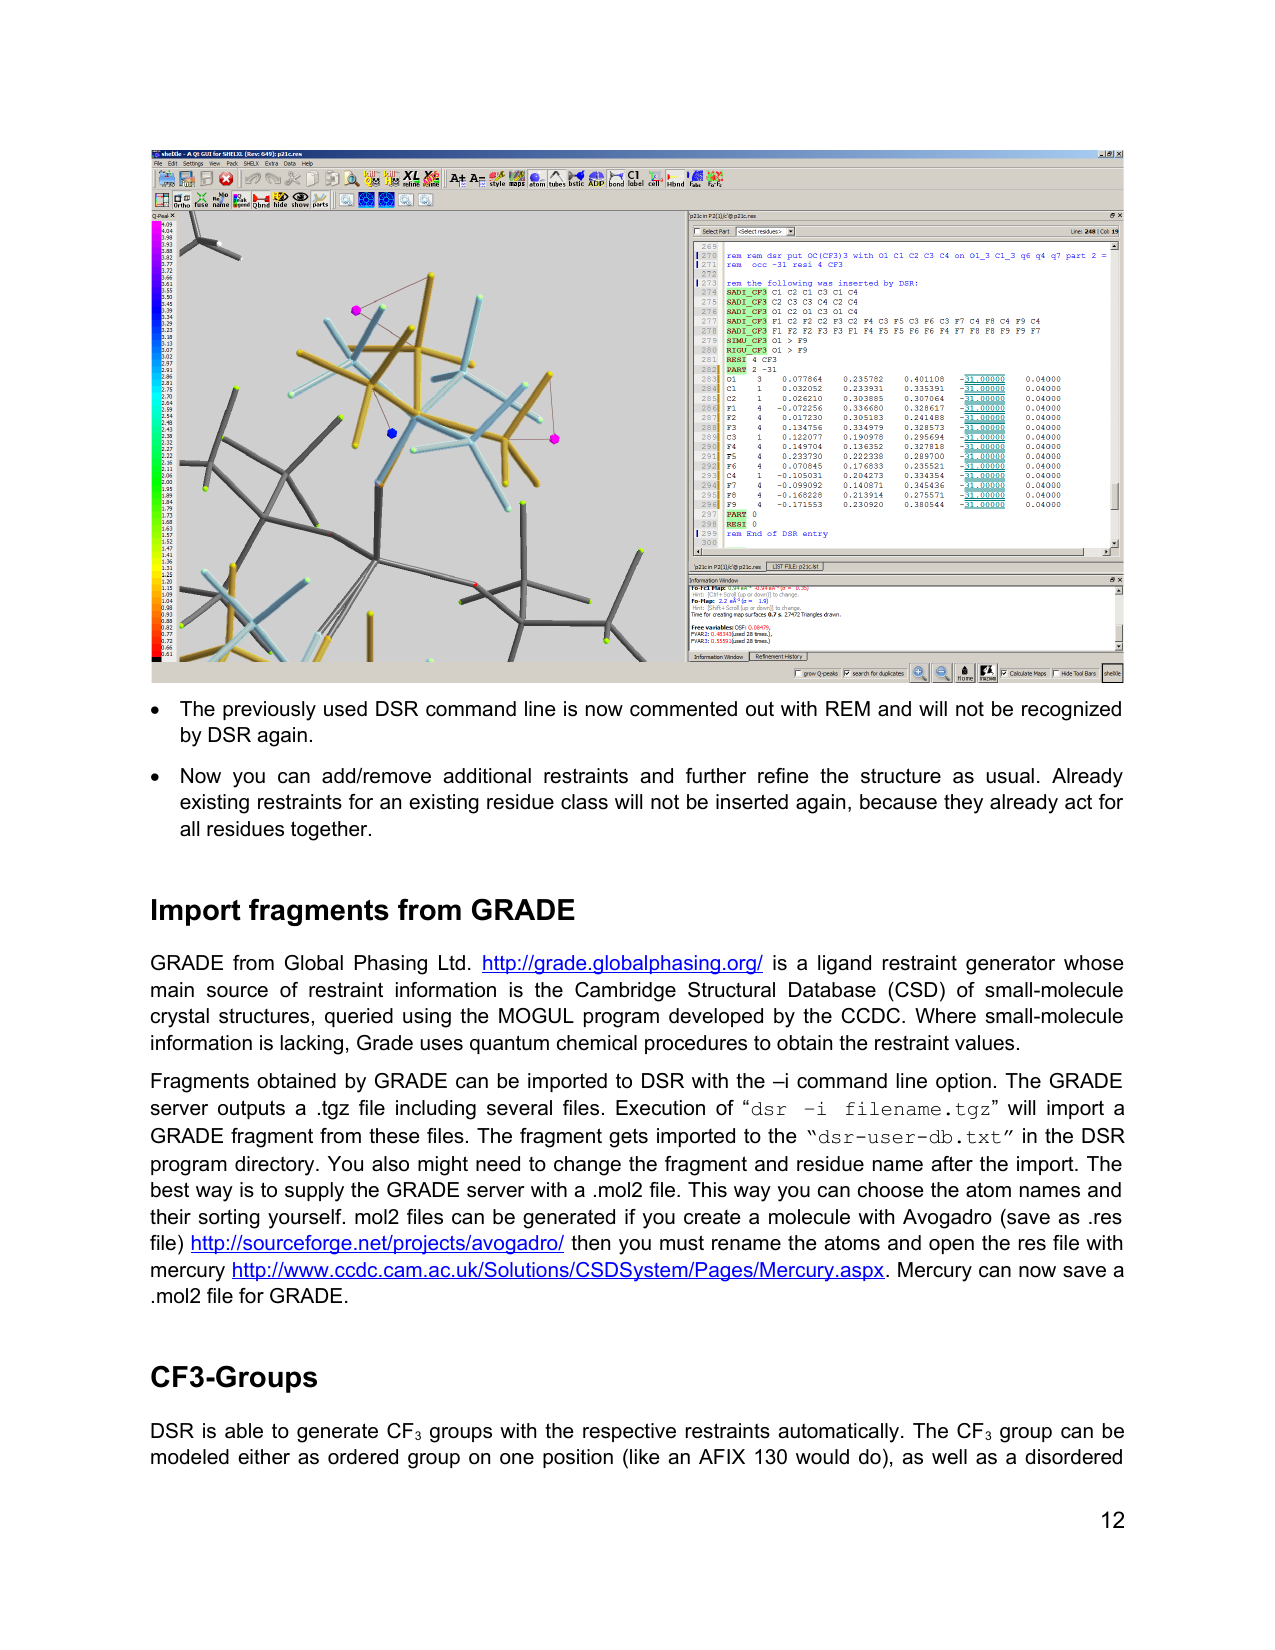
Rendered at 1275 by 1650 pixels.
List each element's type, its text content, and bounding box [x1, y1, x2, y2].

text Now you can add/remove additional restraints and further refine the structure as usual. Already existing restraints for an existing residue class will not be inserted again, because they already act for all residues together. [150, 762, 1125, 840]
text The previously used DSR command line is now commented out with REM and will not be recognized by DSR again. [150, 695, 1125, 747]
text Fragments obtained by GRADE can be imported to DSR with the –i command line option. The GRADE server outputs a .tgz file including several files. Execution of “dsr –i filename.tgz” will import a GRADE fragment from these files. The fragment gets imported to the “dsr-user-db.txt” in the DSR program directory. You also might need to change the fragment and residue name after the import. The best way is to supply the GRADE server with a .mol2 file. This way you can choose the atom names and their sorting yourself. mol2 files can be generated if you create a molecule with Avogadro (save as .res file) http://sourceforge.net/projects/avogadro/ then you must rename the atoms and open the res file with mercury http://www.ccdc.cam.ac.uk/Solutions/CSDSystem/Pages/Mercury.aspx. Mercury can now save a .mol2 file for GRADE. [150, 1069, 1125, 1308]
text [150, 1419, 1125, 1469]
text Import fragments from GRADE [150, 893, 1125, 926]
picture [151, 150, 1124, 683]
text CF3-Groups [150, 1360, 1125, 1394]
text GRADE from Global Phasing Ltd. http://grade.globalphasing.org/ is a ligand restraint generator whose main source of restraint information is the Cambridge Structural Database (CSD) of small-molecule crystal structures, queried using the MOGUL program developed by the CCDC. Where small-molecule information is lacking, Grade uses quantum chemical procedures to obtain the restraint values. [150, 951, 1125, 1054]
